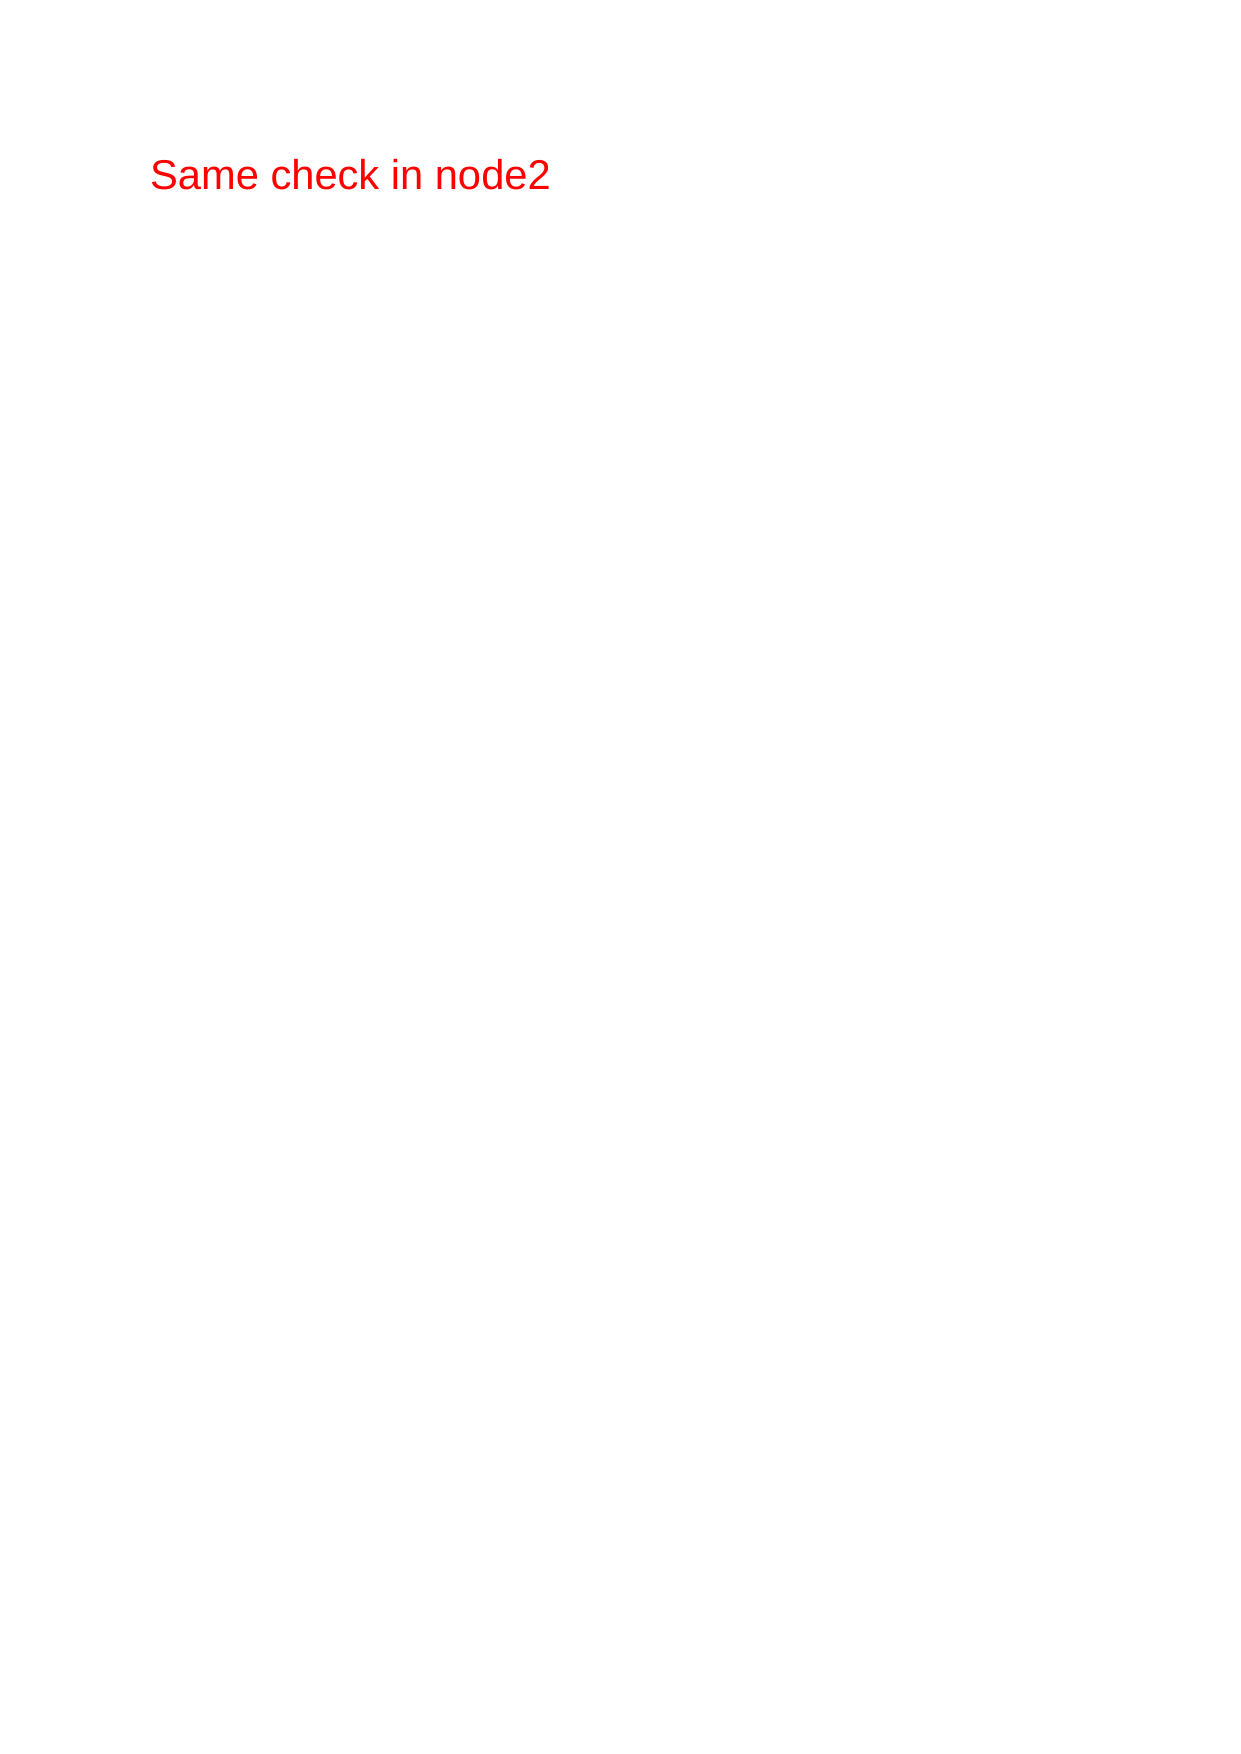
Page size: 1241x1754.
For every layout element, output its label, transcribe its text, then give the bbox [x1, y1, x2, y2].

text Same check in node2 [150, 150, 1090, 198]
